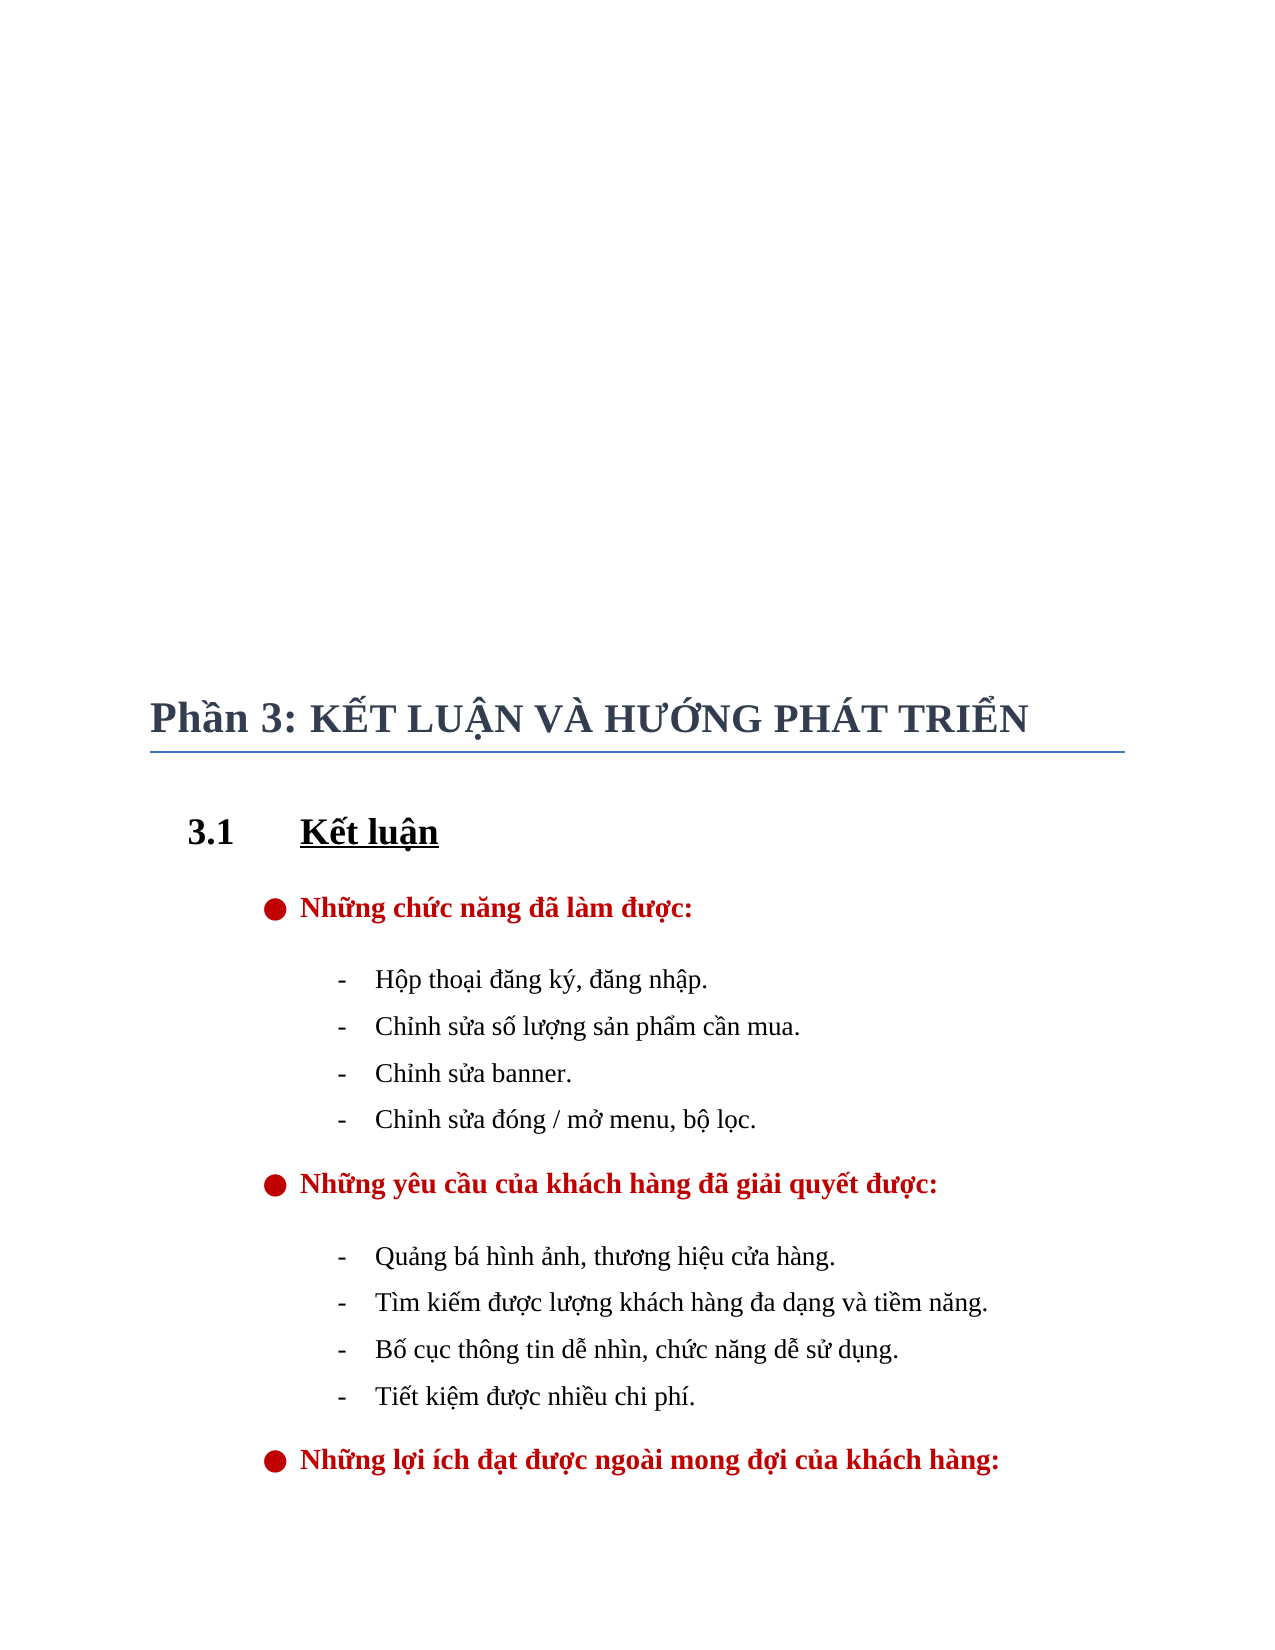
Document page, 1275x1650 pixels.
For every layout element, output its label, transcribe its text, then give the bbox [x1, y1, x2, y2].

list Tìm kiếm được lượng khách hàng đa dạng và tiềm năng. [337, 1287, 1125, 1318]
list Bố cục thông tin dễ nhìn, chức năng dễ sử dụng. [337, 1333, 1125, 1364]
list Những lợi ích đạt được ngoài mong đợi của khách hàng: [262, 1427, 1125, 1486]
list Quảng bá hình ảnh, thương hiệu cửa hàng. [337, 1240, 1125, 1271]
list Những chức năng đã làm được: [262, 874, 1125, 934]
list Chỉnh sửa đóng / mở menu, bộ lọc. [337, 1103, 1125, 1135]
list Kết luận [187, 809, 1125, 852]
list Những yêu cầu của khách hàng đã giải quyết được: [262, 1150, 1125, 1210]
list Tiết kiệm được nhiều chi phí. [337, 1380, 1125, 1411]
list Chỉnh sửa banner. [337, 1057, 1125, 1088]
list Hộp thoại đăng ký, đăng nhập. [337, 963, 1125, 995]
list Chỉnh sửa số lượng sản phẩm cần mua. [337, 1010, 1125, 1041]
title Phần 3: KẾT LUẬN VÀ HƯỚNG PHÁT TRIỂN [150, 692, 1125, 751]
